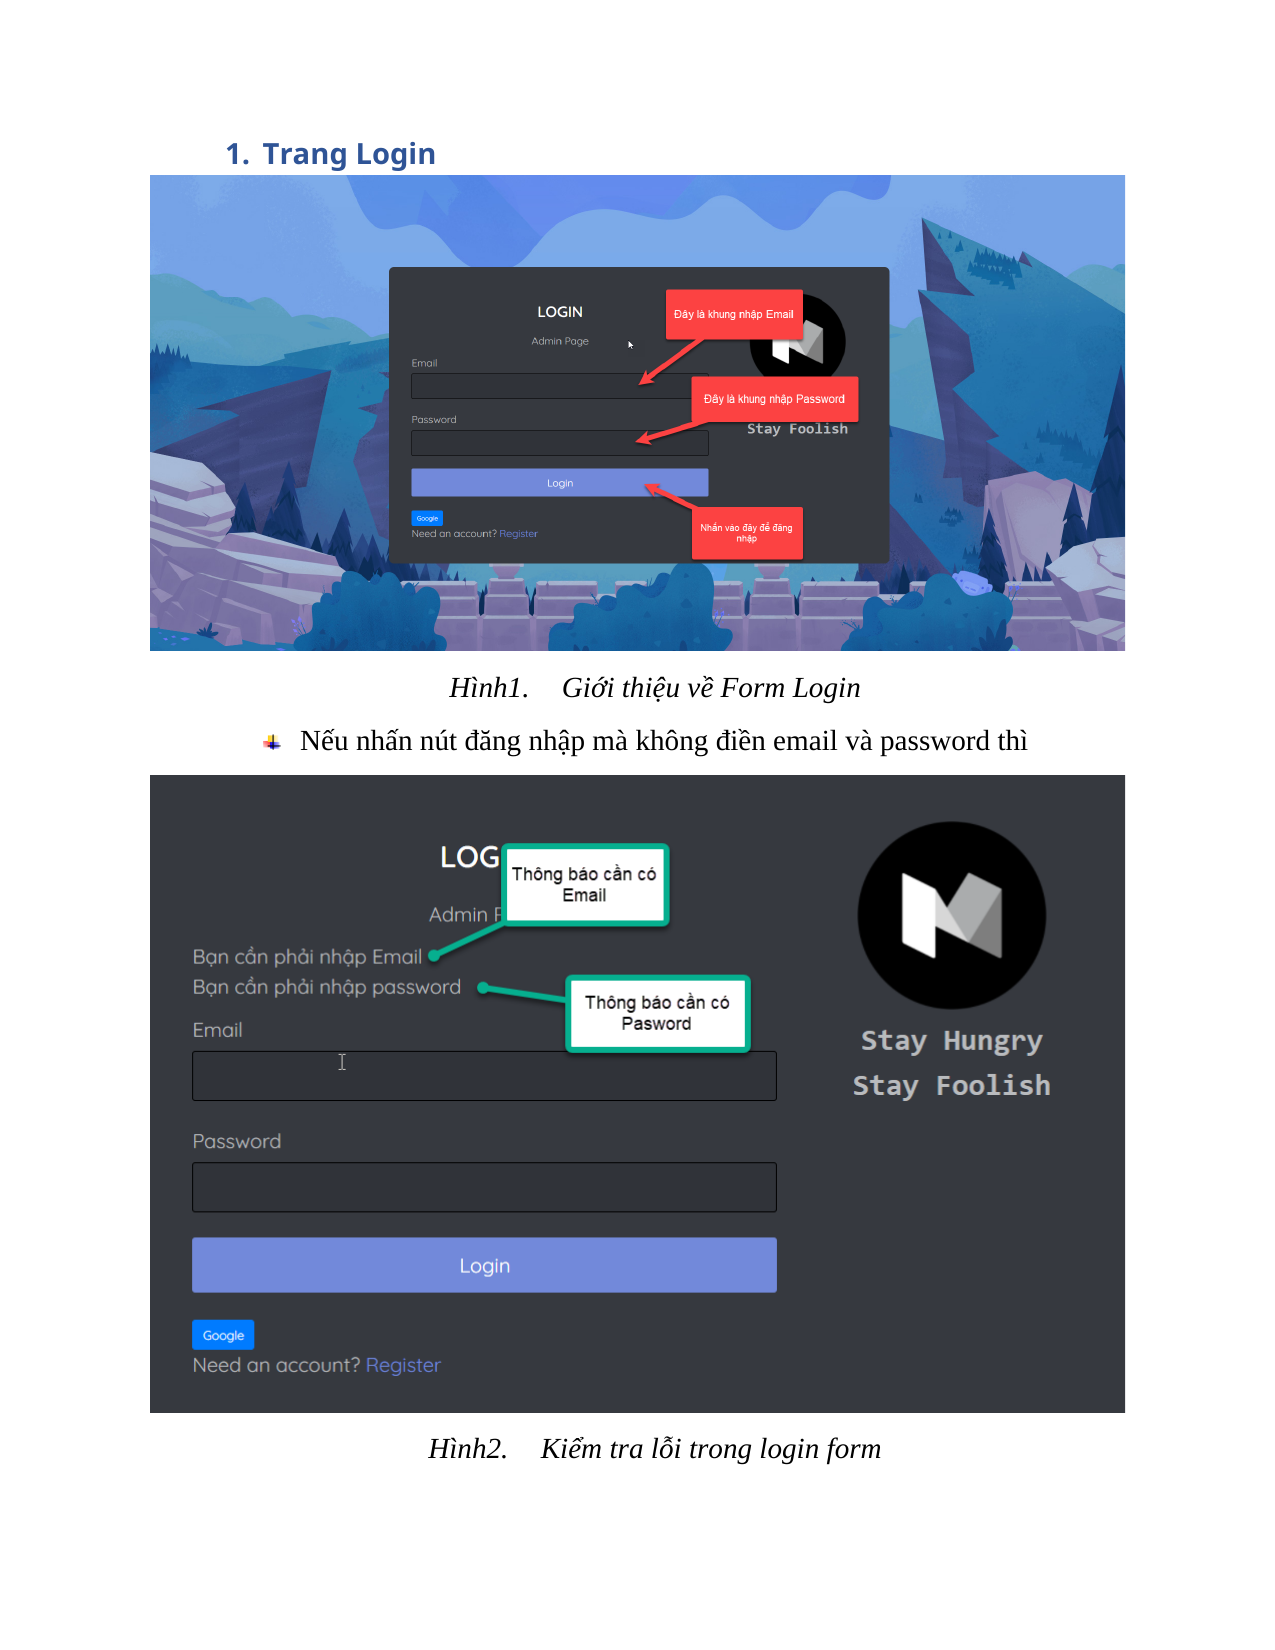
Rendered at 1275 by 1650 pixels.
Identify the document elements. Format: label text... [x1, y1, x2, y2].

picture [150, 175, 1125, 651]
picture [150, 775, 1125, 1413]
text Kiểm tra lỗi trong login form [187, 1432, 1125, 1465]
list Nếu nhấn nút đăng nhập mà không điền email và password thì [262, 723, 1125, 756]
picture [263, 733, 281, 750]
list Giới thiệu về Form Login [187, 670, 1125, 703]
subtitle Trang Login [225, 133, 1125, 173]
